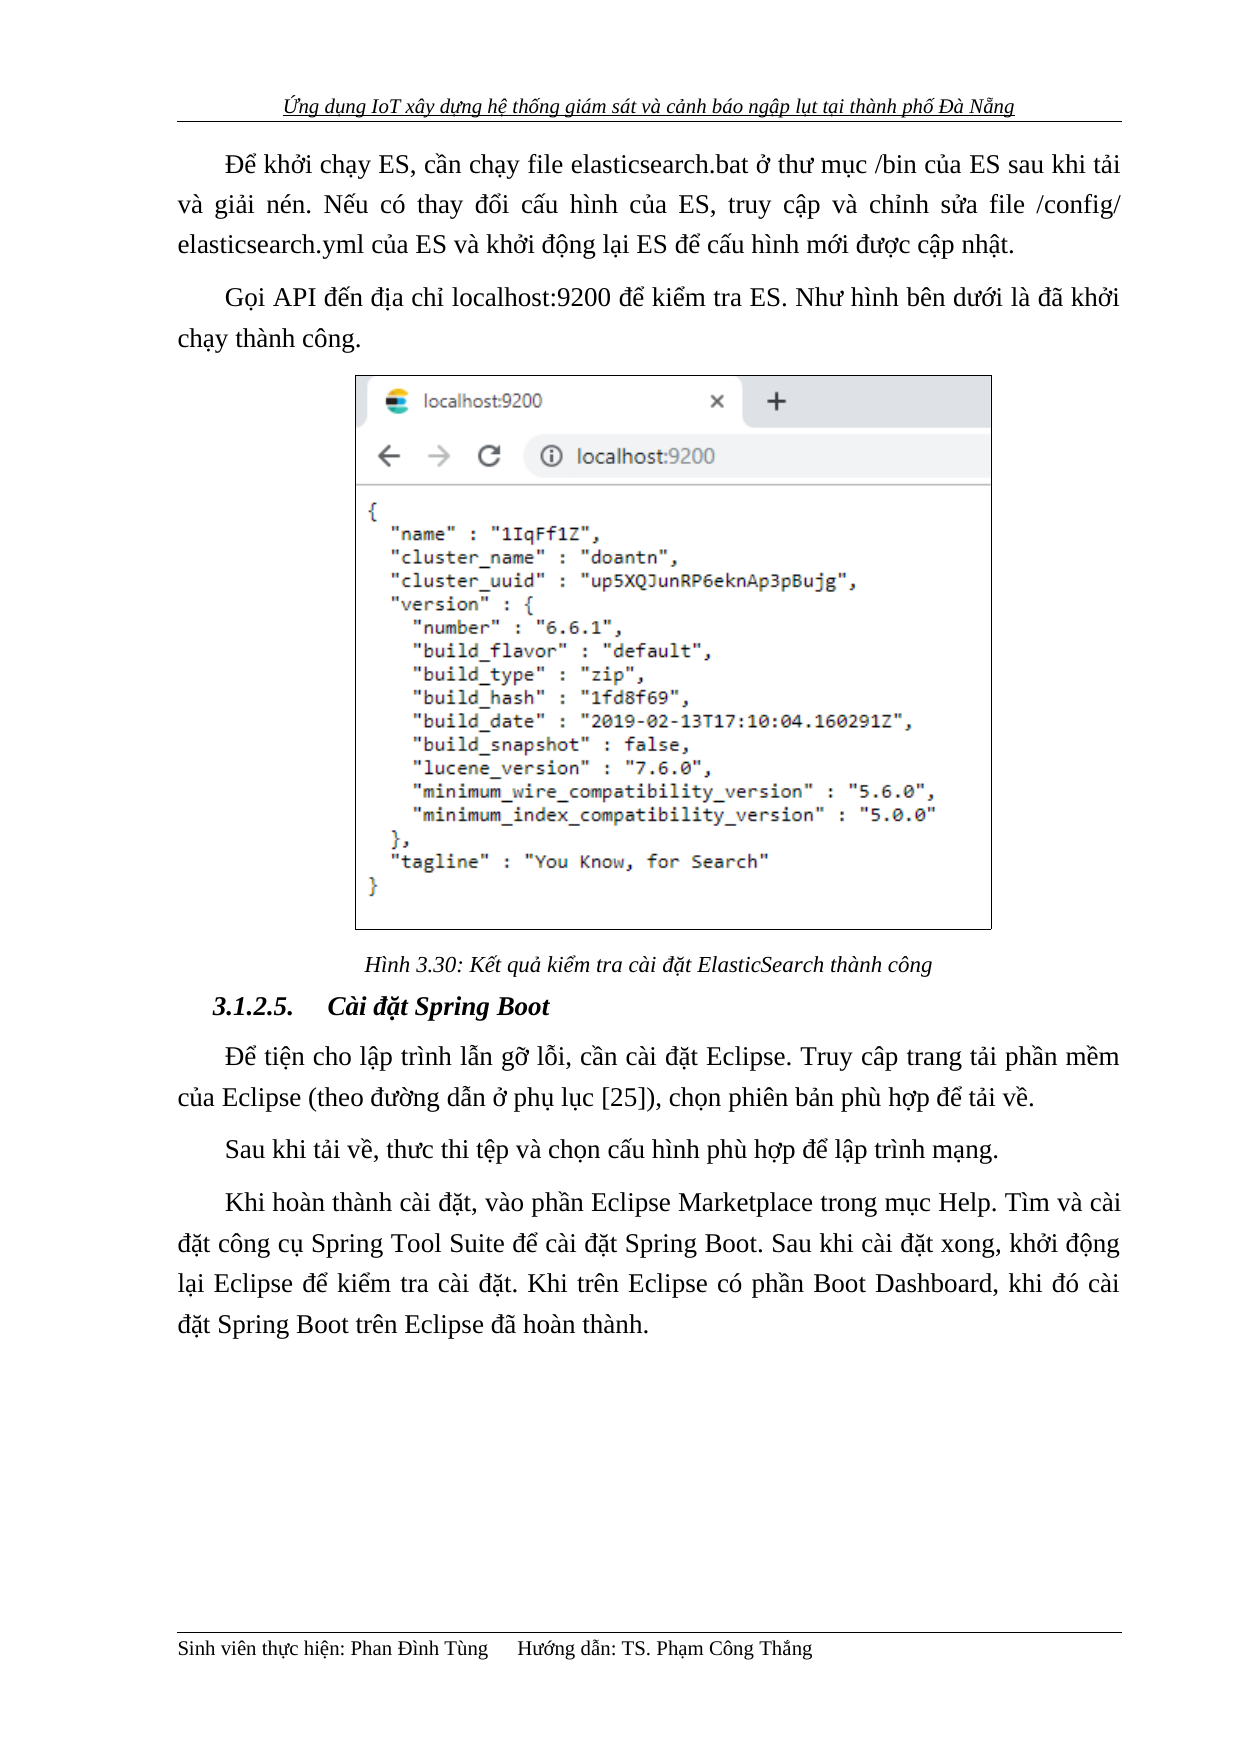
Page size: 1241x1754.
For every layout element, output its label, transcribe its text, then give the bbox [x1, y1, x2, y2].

text Khi hoàn thành cài đặt, vào phần Eclipse Marketplace trong mục Help. Tìm và cài đặt công cụ Spring Tool Suite để cài đặt Spring Boot. Sau khi cài đặt xong, khởi động lại Eclipse để kiểm tra cài đặt. Khi trên Eclipse có phần Boot Dashboard, khi đó cài đặt Spring Boot trên Eclipse đã hoàn thành. [177, 1187, 1122, 1339]
text Để khởi chạy ES, cần chạy file elasticsearch.bat ở thư mục /bin của ES sau khi tải và giải nén. Nếu có thay đổi cấu hình của ES, truy cập và chỉnh sửa file /config/ elasticsearch.yml của ES và khởi động lại ES để cấu hình mới được cập nhật. [177, 148, 1122, 260]
text Gọi API đến địa chỉ localhost:9200 để kiểm tra ES. Như hình bên dưới là đã khởi chạy thành công. [177, 281, 1122, 353]
picture [356, 376, 991, 929]
subtitle 3.1.2.5. Cài đặt Spring Boot [213, 990, 1122, 1021]
text Để tiện cho lập trình lẫn gỡ lỗi, cần cài đặt Eclipse. Truy câp trang tải phần mềm của Eclipse (theo đường dẫn ở phụ lục ), chọn phiên bản phù hợp để tải về. [177, 1040, 1122, 1112]
text Sau khi tải về, thưc thi tệp và chọn cấu hình phù hợp để lập trình mạng. [177, 1134, 1122, 1165]
